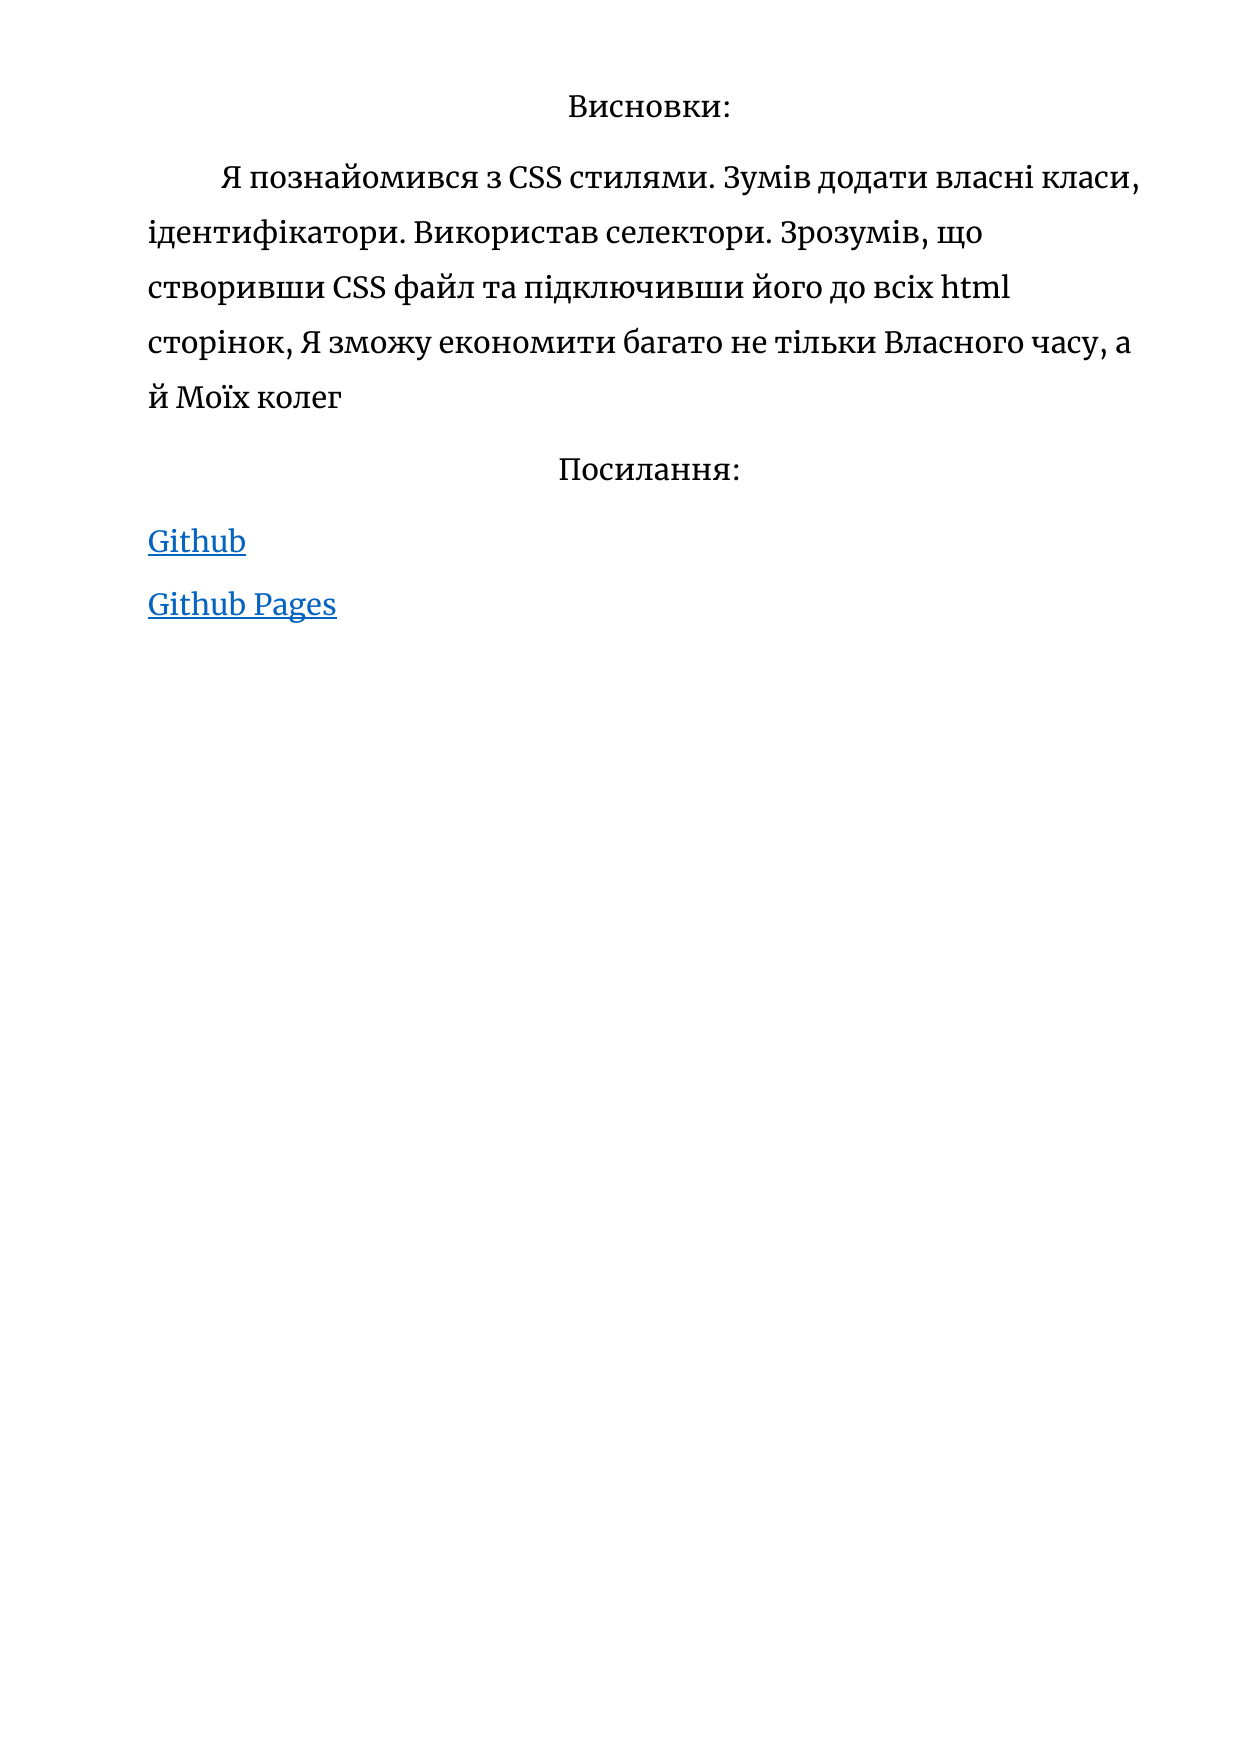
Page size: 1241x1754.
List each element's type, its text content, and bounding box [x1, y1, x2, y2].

text Висновки: [148, 88, 1152, 125]
text Я познайомився з CSS стилями. Зумів додати власні класи, ідентифікатори. Використав селектори. Зрозумів, що створивши CSS файл та підключивши його до всіх html сторінок, Я зможу економити багато не тільки Власного часу, а й Моїх колег [148, 160, 1152, 417]
text Github Pages [148, 586, 1152, 623]
text Github [148, 523, 1152, 560]
text Посилання: [148, 452, 1152, 488]
